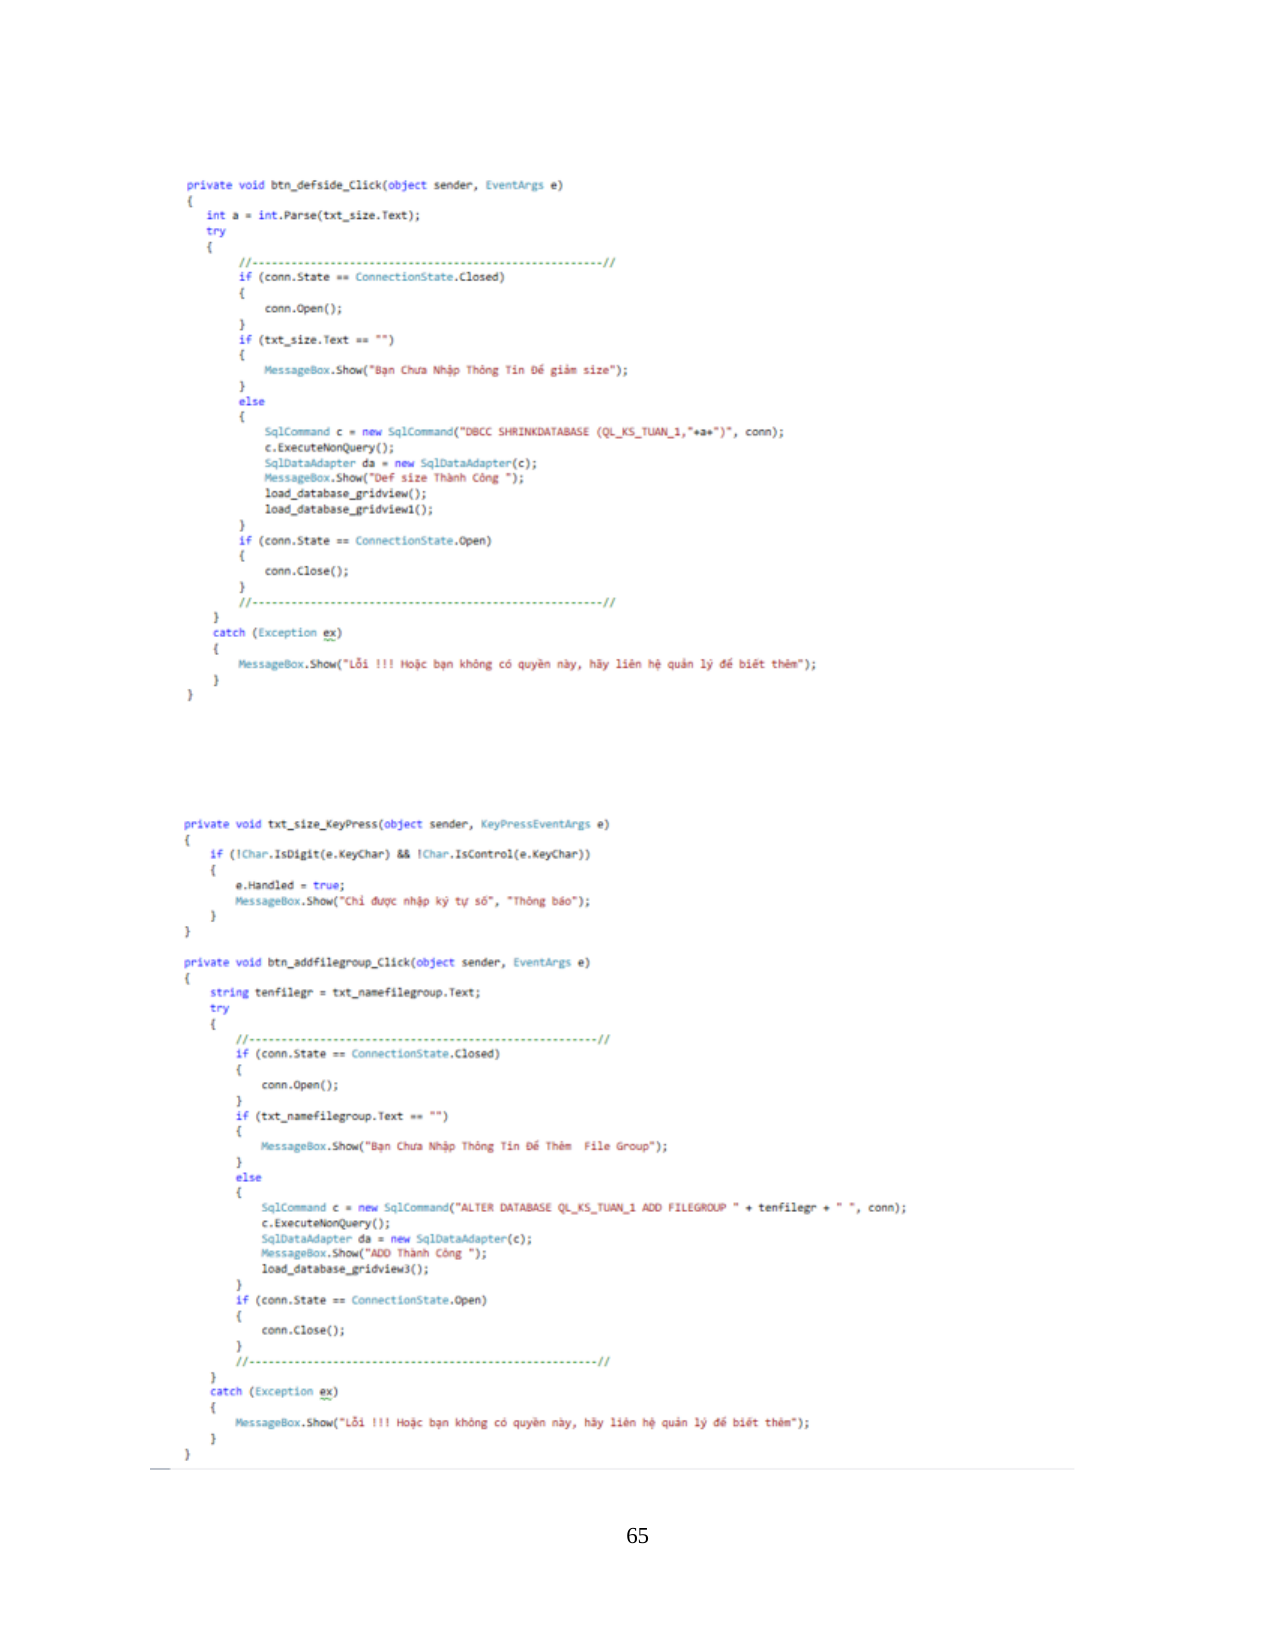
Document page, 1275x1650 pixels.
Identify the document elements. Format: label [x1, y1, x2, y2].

picture [150, 150, 1097, 1500]
